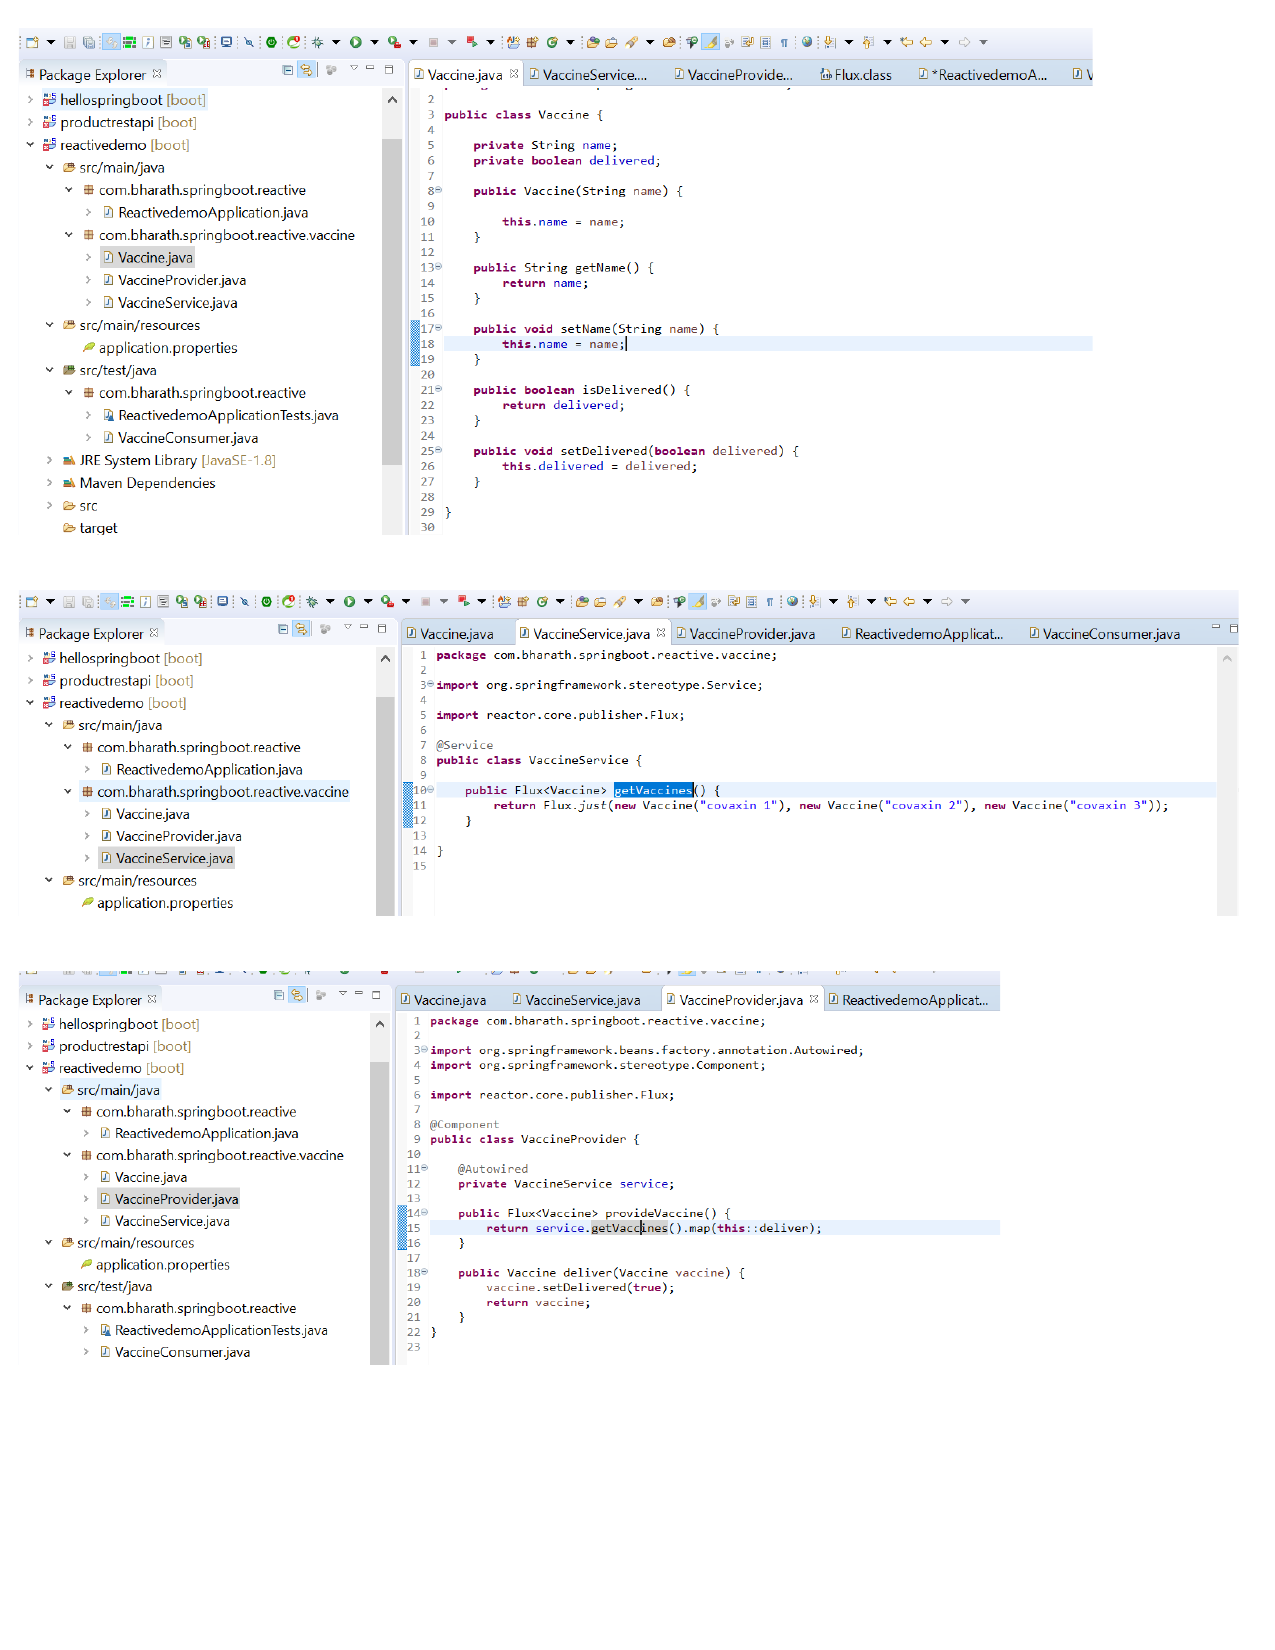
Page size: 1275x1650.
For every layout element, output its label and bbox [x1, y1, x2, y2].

picture [18, 971, 1001, 1365]
picture [18, 590, 1239, 916]
picture [18, 28, 1093, 535]
